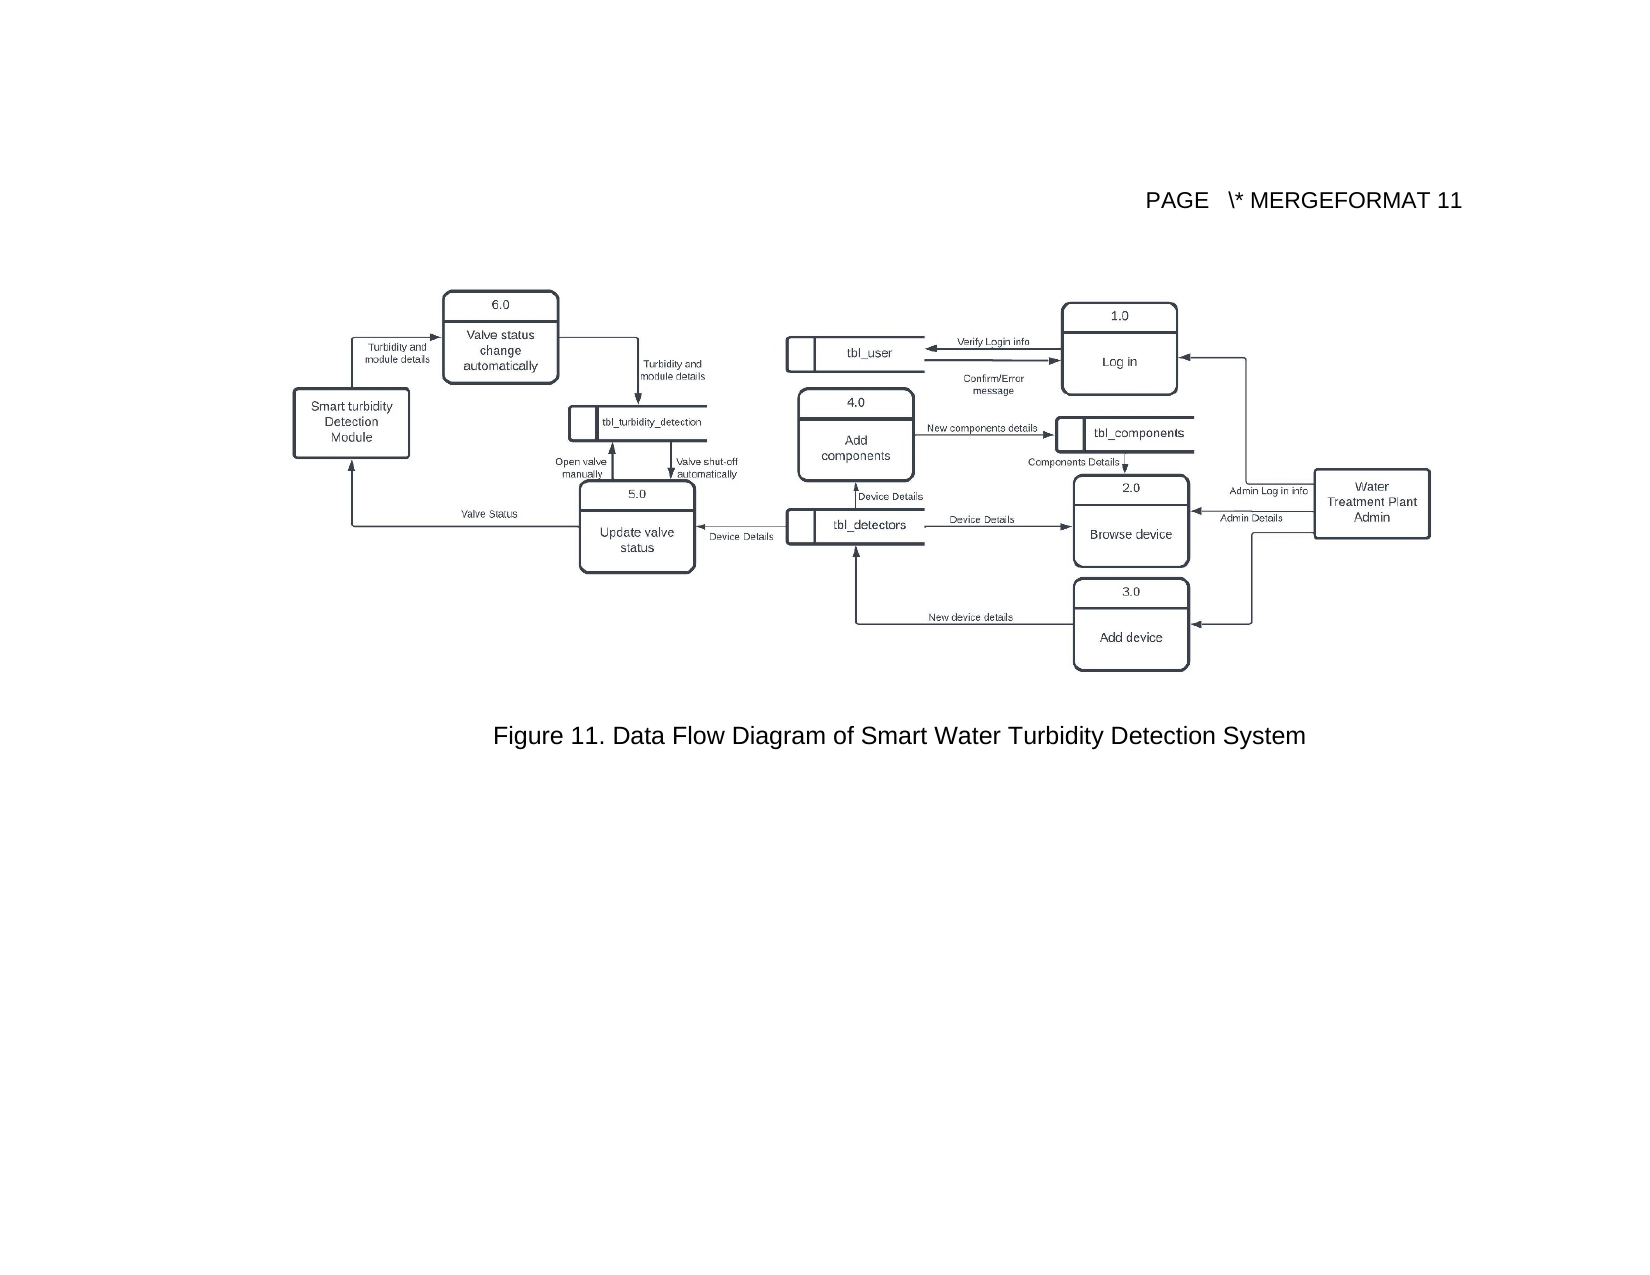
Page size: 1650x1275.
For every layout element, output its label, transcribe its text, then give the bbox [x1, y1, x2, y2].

picture [271, 268, 1452, 693]
